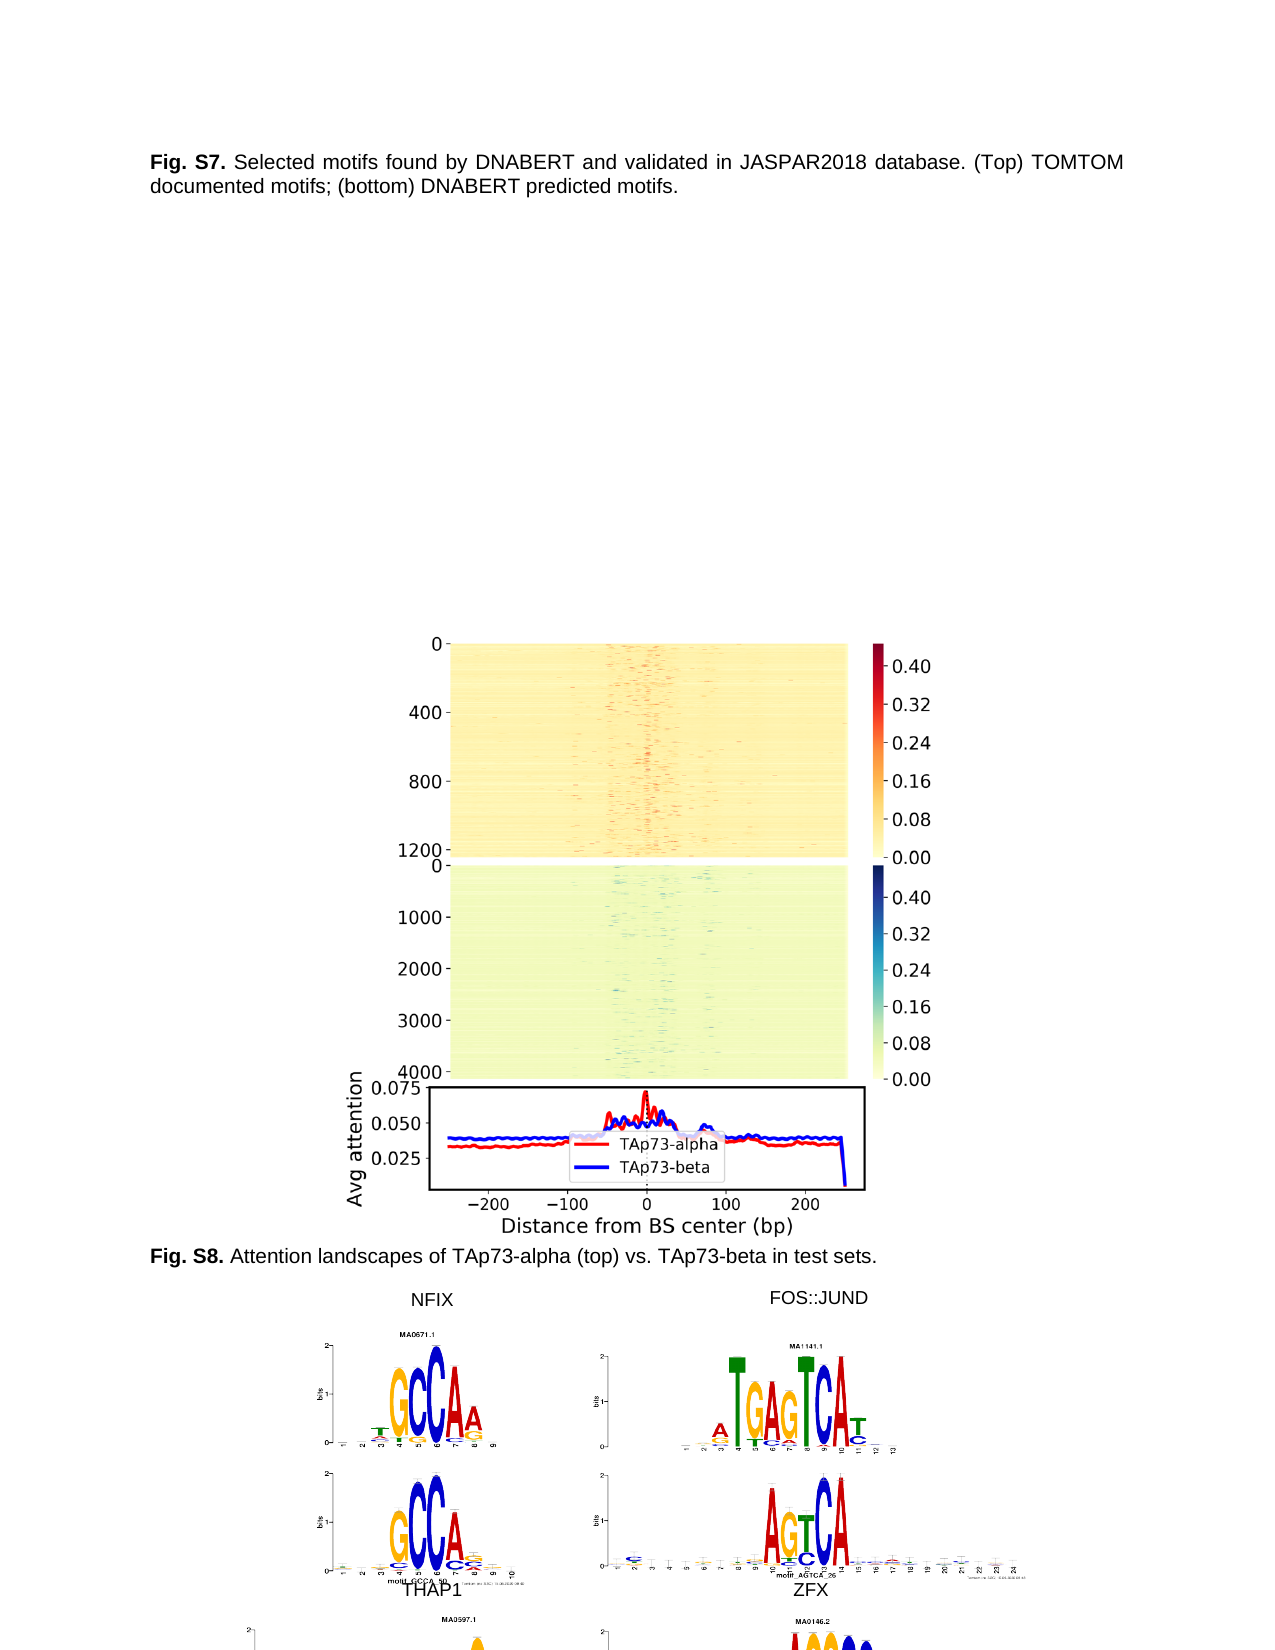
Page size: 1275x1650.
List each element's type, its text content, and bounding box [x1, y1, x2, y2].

text Fig. S7. Selected motifs found by DNABERT and validated in JASPAR2018 database. (Top) TOMTOM documented motifs; (bottom) DNABERT predicted motifs. [150, 150, 1125, 198]
picture [306, 1330, 528, 1586]
picture [338, 628, 938, 1245]
picture [583, 1342, 1029, 1580]
picture [229, 1615, 1042, 1650]
